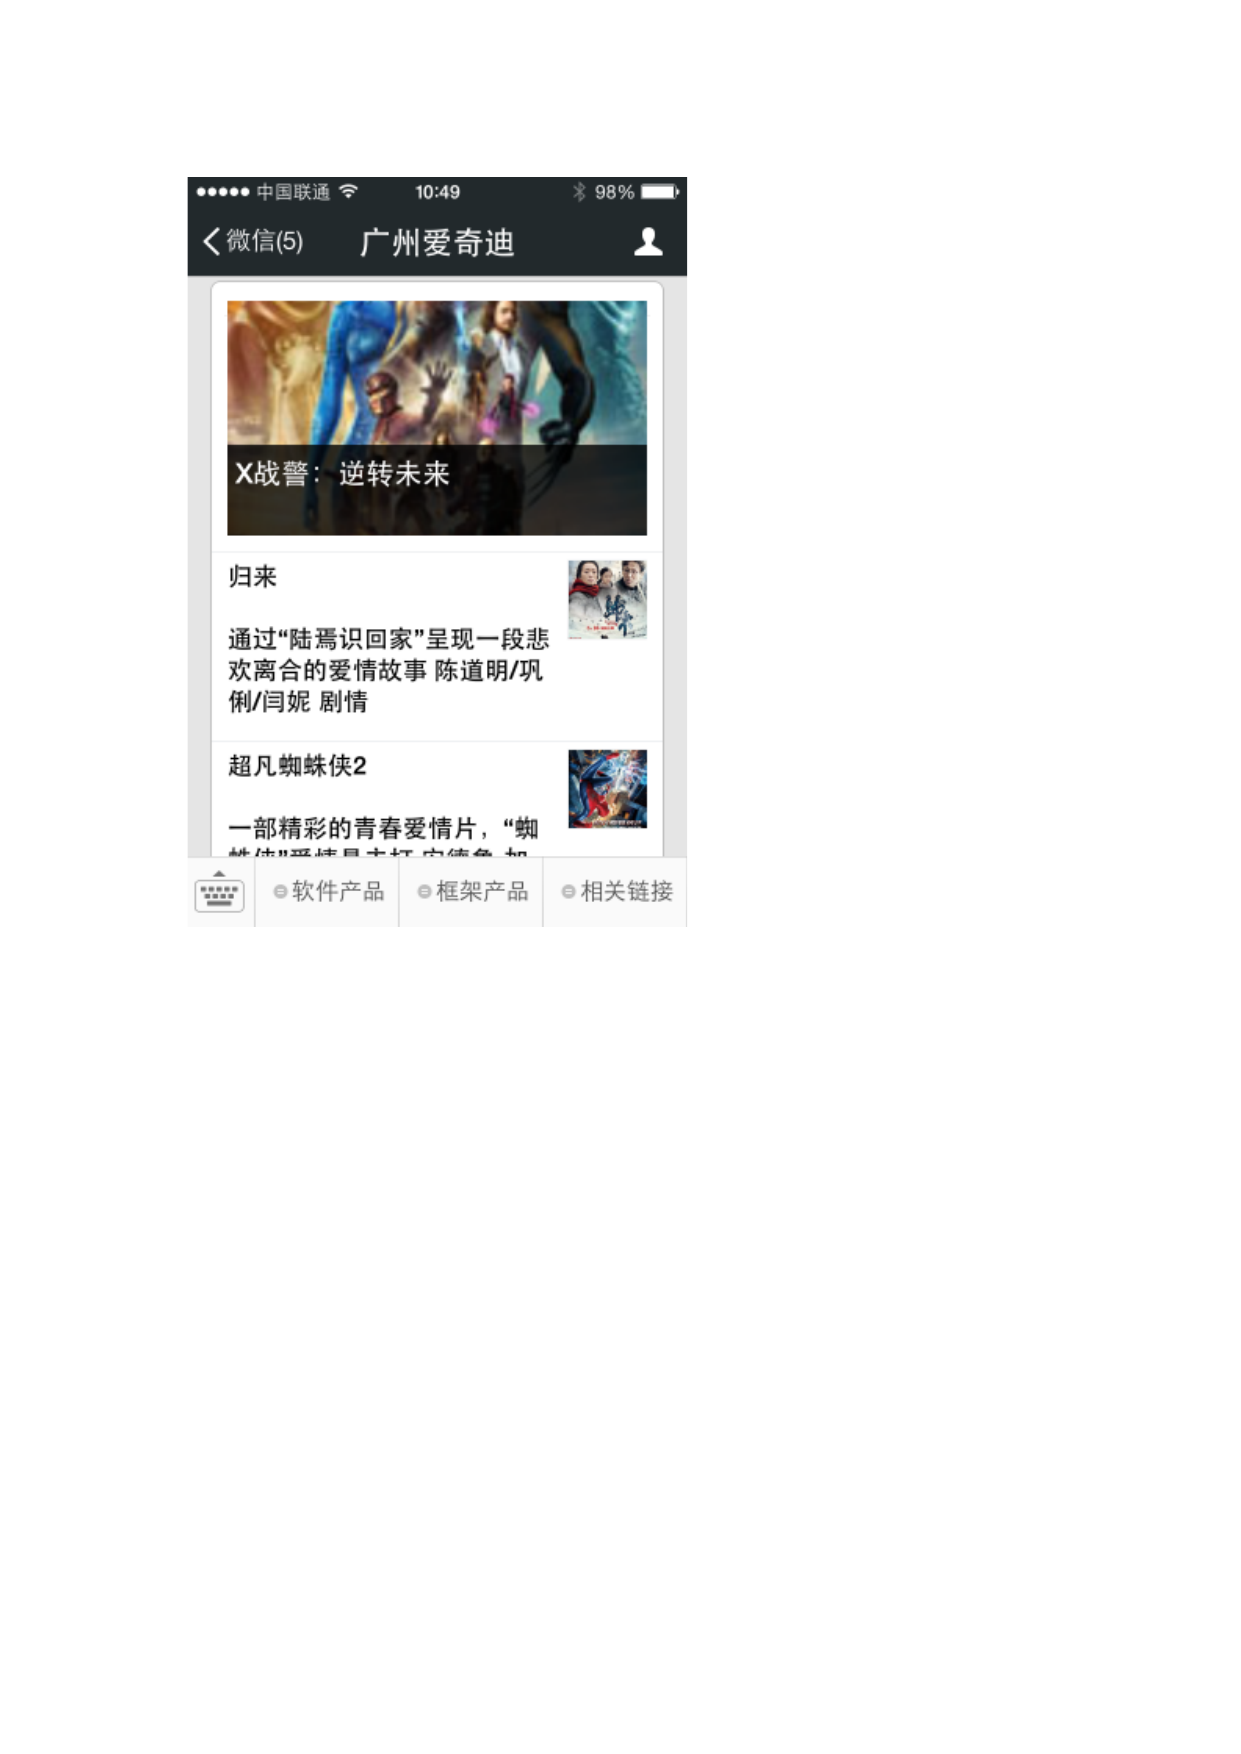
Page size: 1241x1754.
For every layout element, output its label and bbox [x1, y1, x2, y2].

picture [187, 177, 688, 927]
